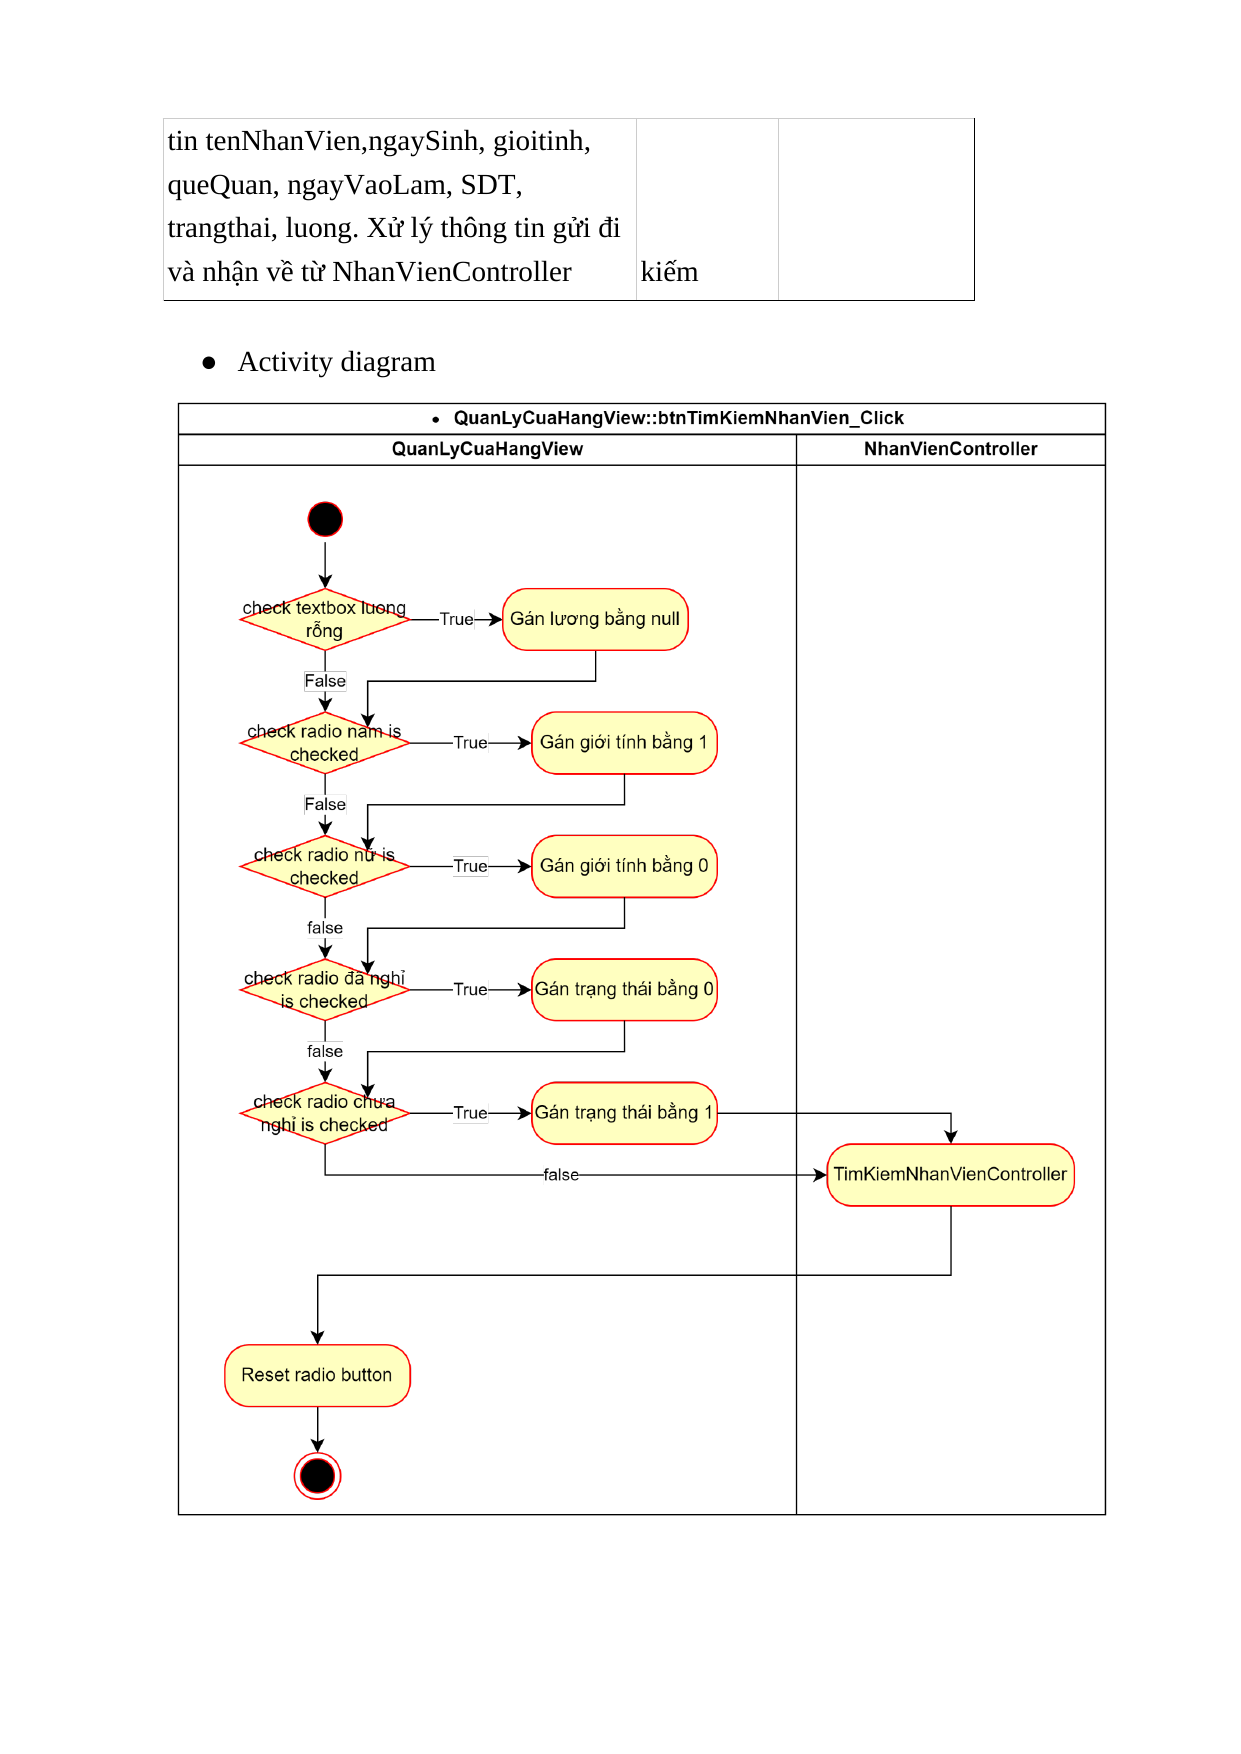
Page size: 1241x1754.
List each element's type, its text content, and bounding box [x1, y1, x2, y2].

list Activity diagram [200, 344, 1122, 378]
table_cell [779, 119, 974, 299]
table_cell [164, 119, 636, 299]
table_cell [637, 119, 778, 299]
picture [162, 387, 1123, 1532]
